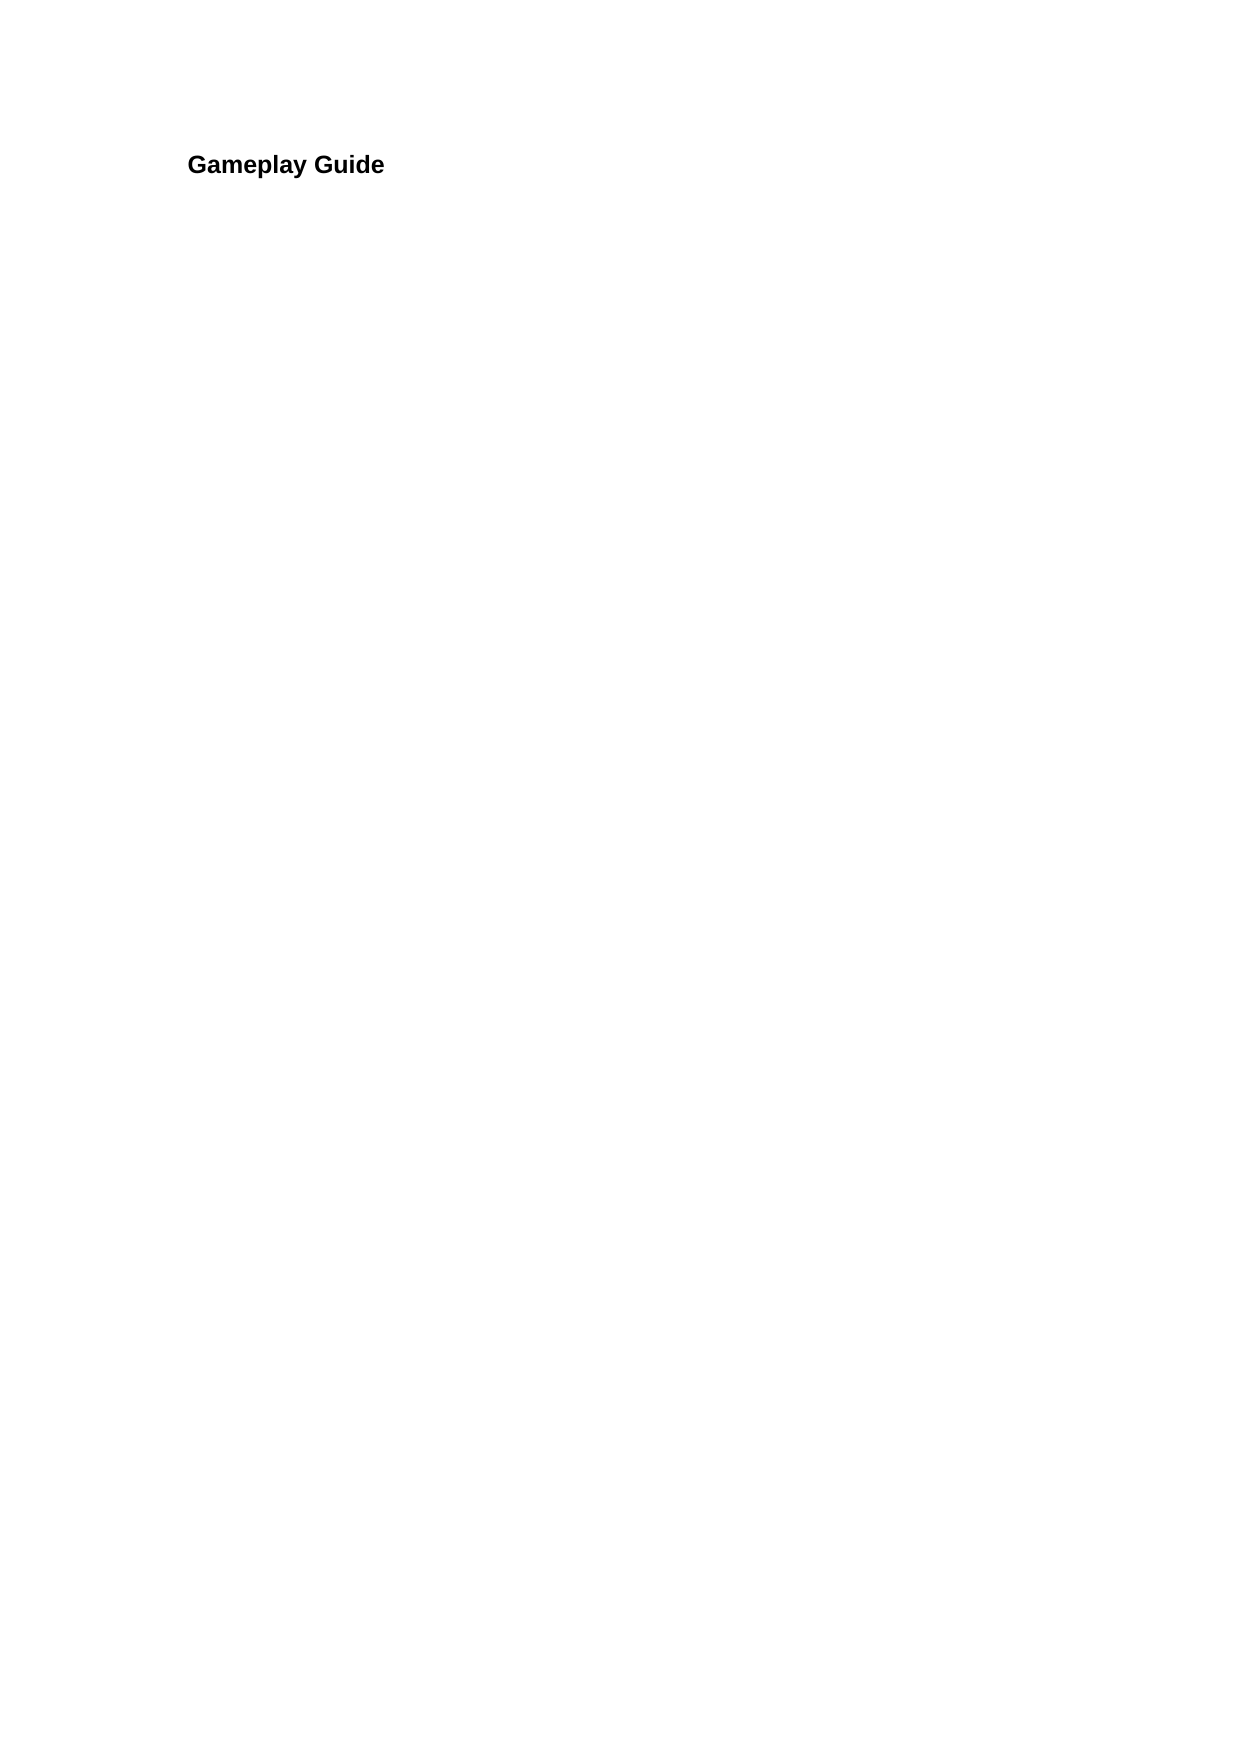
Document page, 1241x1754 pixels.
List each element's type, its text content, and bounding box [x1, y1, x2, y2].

text Gameplay Guide [187, 150, 1053, 179]
